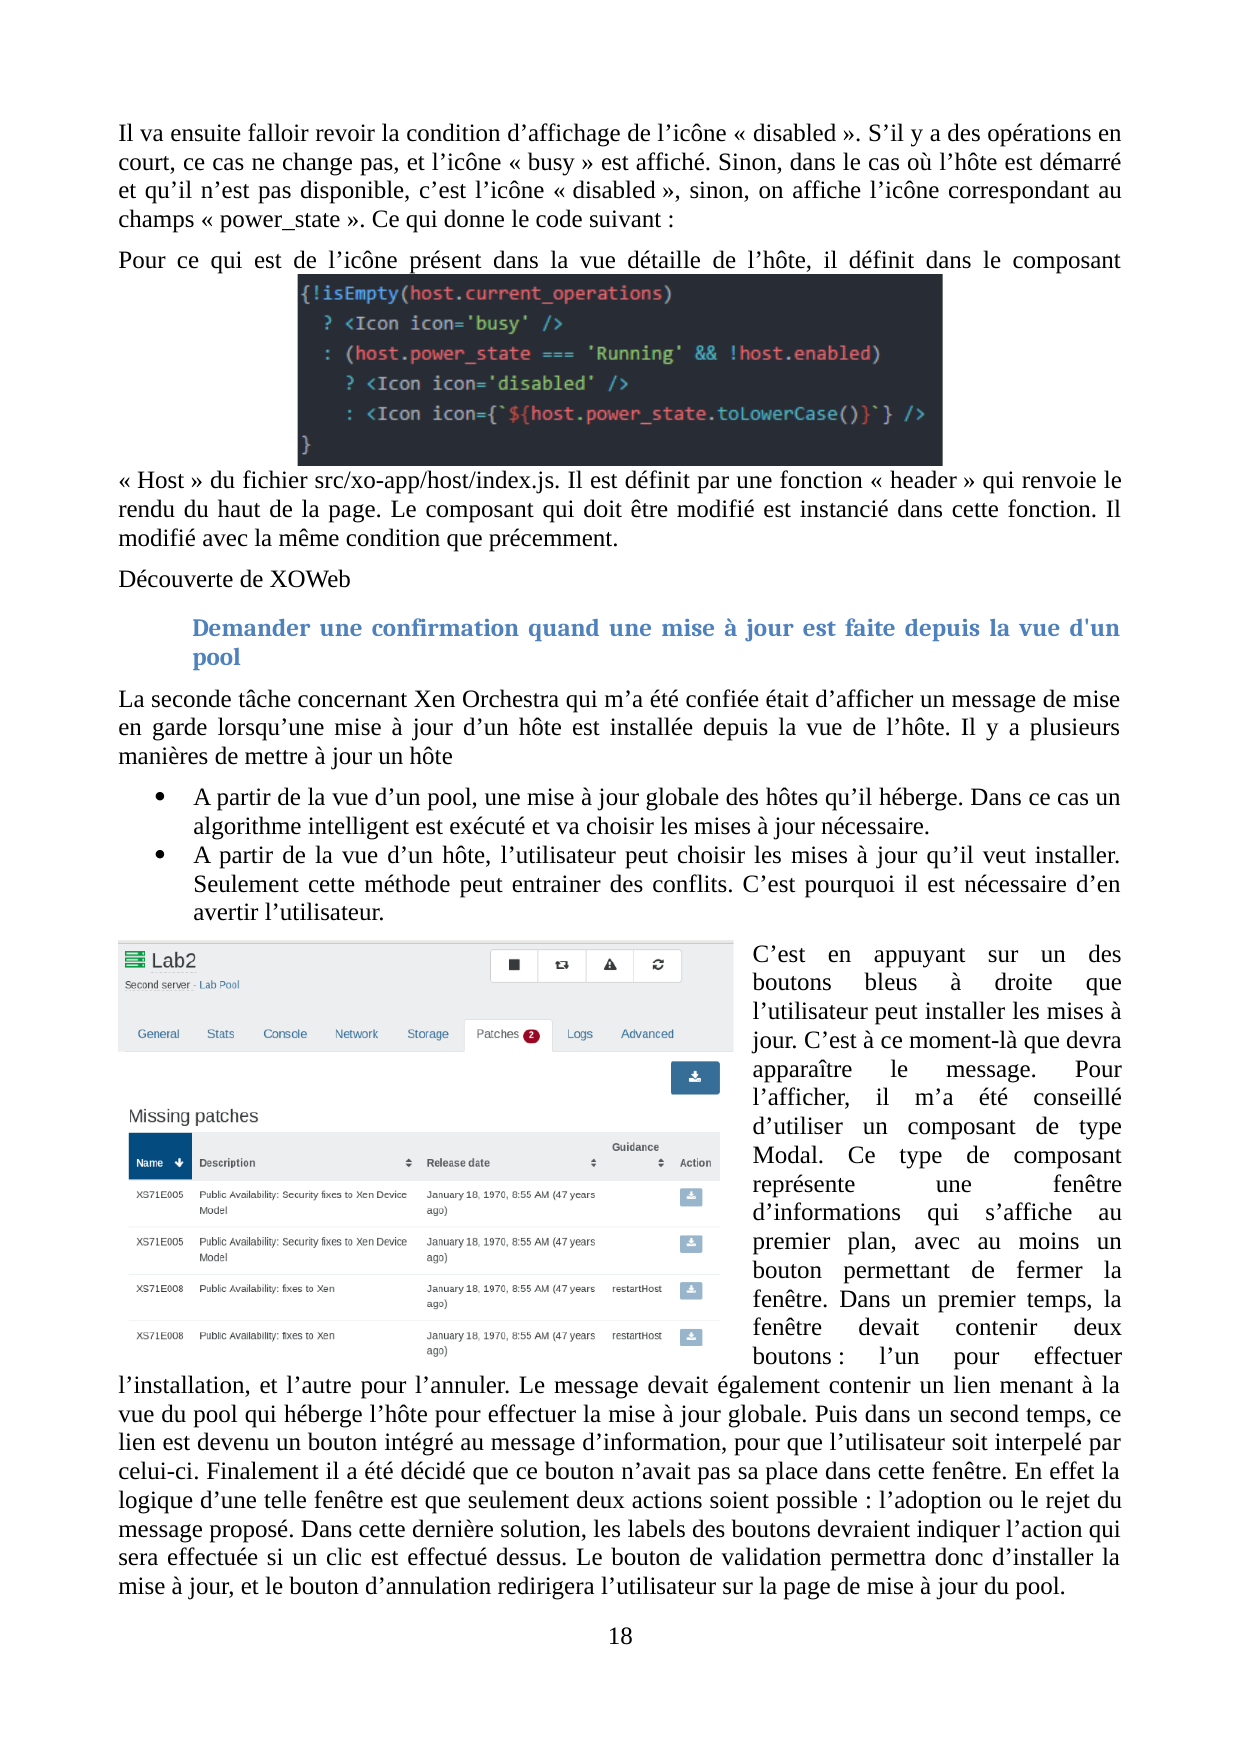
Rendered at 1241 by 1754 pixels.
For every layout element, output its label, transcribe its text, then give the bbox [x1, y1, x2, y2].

subtitle Demander une confirmation quand une mise à jour est faite depuis la vue d'un pool [192, 614, 1122, 671]
picture [297, 274, 943, 466]
picture [118, 940, 734, 1367]
